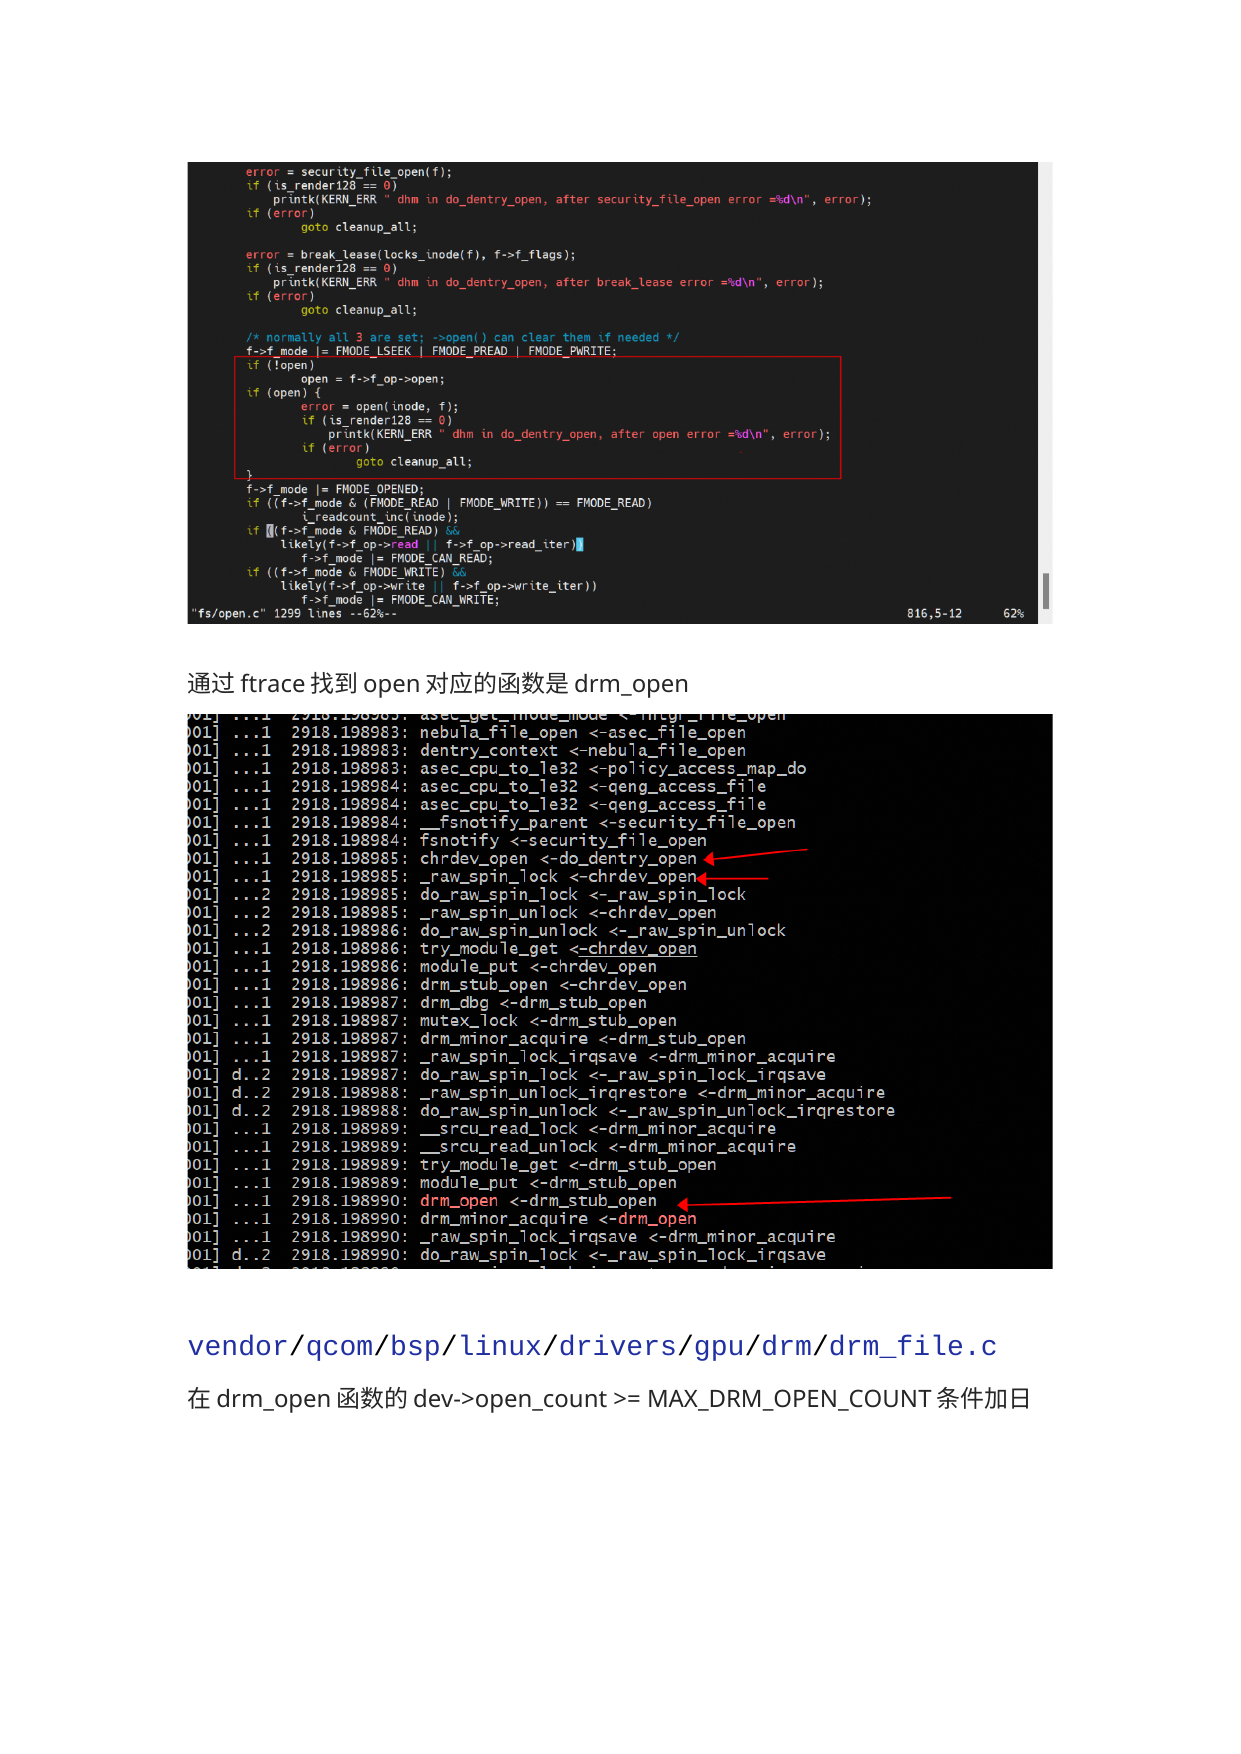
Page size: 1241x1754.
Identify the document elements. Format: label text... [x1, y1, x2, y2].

picture [187, 162, 1053, 624]
text 通过ftrace找到open对应的函数是drm_open [187, 624, 1053, 714]
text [187, 1332, 1053, 1429]
picture [187, 714, 1053, 1269]
